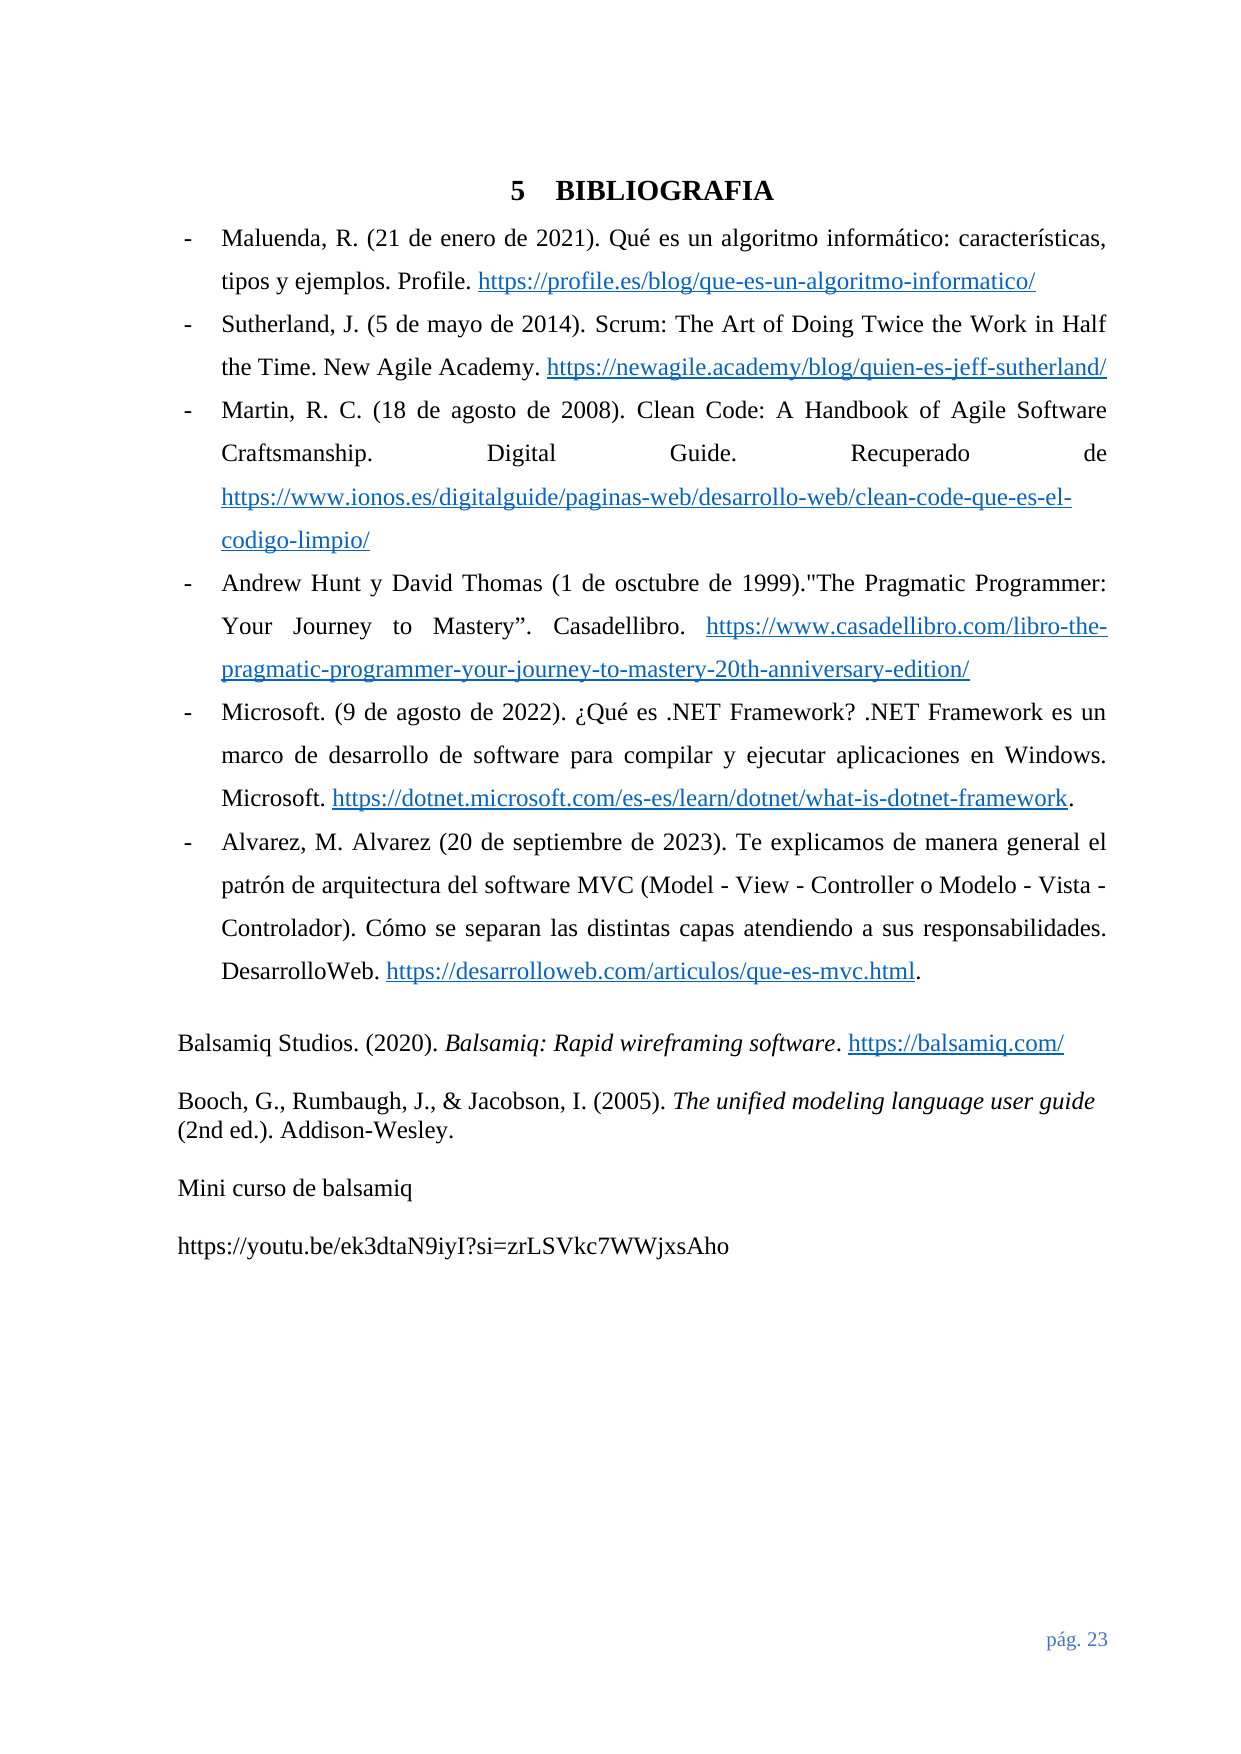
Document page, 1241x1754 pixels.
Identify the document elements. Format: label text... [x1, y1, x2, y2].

text Mini curso de balsamiq [177, 1173, 1107, 1202]
list Alvarez, M. Alvarez (20 de septiembre de 2023). Te explicamos de manera general el patrón de arquitectura del software MVC (Model - View - Controller o Modelo - Vista - Controlador). Cómo se separan las distintas capas atendiendo a sus responsabilidades. DesarrolloWeb. https://desarrolloweb.com/articulos/que-es-mvc.html. [183, 827, 1107, 985]
text https://youtu.be/ek3dtaN9iyI?si=zrLSVkc7WWjxsAho [177, 1231, 1107, 1259]
list Andrew Hunt y David Thomas (1 de osctubre de 1999)."The Pragmatic Programmer: Your Journey to Mastery”. Casadellibro. https://www.casadellibro.com/libro-the-pragmatic-programmer-your-journey-to-mastery-20th-anniversary-edition/ [183, 568, 1107, 683]
list Maluenda, R. (21 de enero de 2021). Qué es un algoritmo informático: características, tipos y ejemplos. Profile. https://profile.es/blog/que-es-un-algoritmo-informatico/ [183, 223, 1107, 295]
subtitle BIBLIOGRAFIA [177, 173, 1107, 206]
text Balsamiq Studios. (2020). Balsamiq: Rapid wireframing software. https://balsamiq.com/ [177, 1028, 1107, 1057]
text Booch, G., Rumbaugh, J., & Jacobson, I. (2005). The unified modeling language user guide (2nd ed.). Addison-Wesley. [177, 1086, 1107, 1144]
list Microsoft. (9 de agosto de 2022). ¿Qué es .NET Framework? .NET Framework es un marco de desarrollo de software para compilar y ejecutar aplicaciones en Windows. Microsoft. https://dotnet.microsoft.com/es-es/learn/dotnet/what-is-dotnet-framework. [183, 697, 1107, 812]
list Martin, R. C. (18 de agosto de 2008). Clean Code: A Handbook of Agile Software Craftsmanship. Digital Guide. Recuperado de https://www.ionos.es/digitalguide/paginas-web/desarrollo-web/clean-code-que-es-el-codigo-limpio/ [183, 395, 1107, 553]
list Sutherland, J. (5 de mayo de 2014). Scrum: The Art of Doing Twice the Work in Half the Time. New Agile Academy. https://newagile.academy/blog/quien-es-jeff-sutherland/ [183, 309, 1107, 381]
